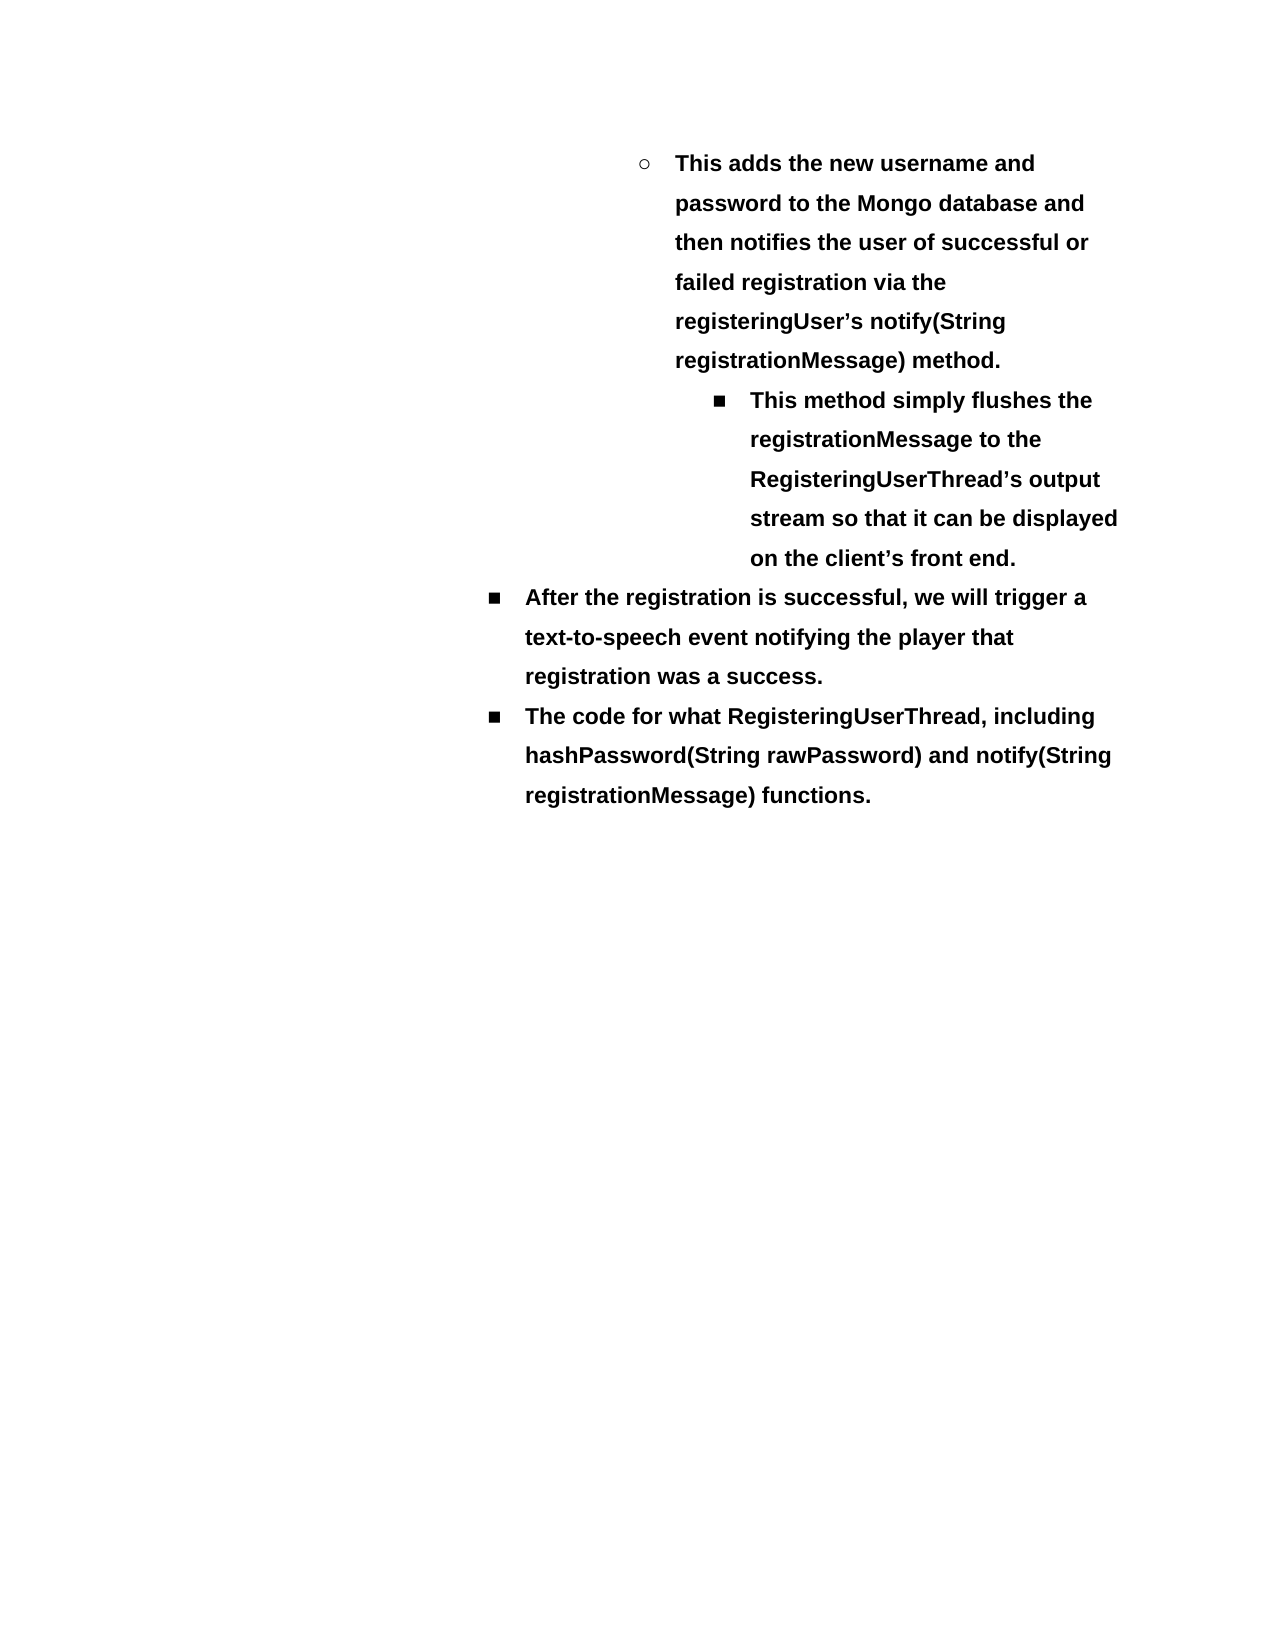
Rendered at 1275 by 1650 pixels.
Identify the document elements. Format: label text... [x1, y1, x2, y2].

list After the registration is successful, we will trigger a text-to-speech event notifying the player that registration was a success. [487, 584, 1125, 689]
list The code for what RegisteringUserThread, including hashPassword(String rawPassword) and notify(String registrationMessage) functions. [487, 703, 1125, 808]
list This method simply flushes the registrationMessage to the RegisteringUserThread’s output stream so that it can be displayed on the client’s front end. [712, 387, 1125, 571]
list This adds the new username and password to the Mongo database and then notifies the user of successful or failed registration via the registeringUser’s notify(String registrationMessage) method. [637, 150, 1125, 374]
